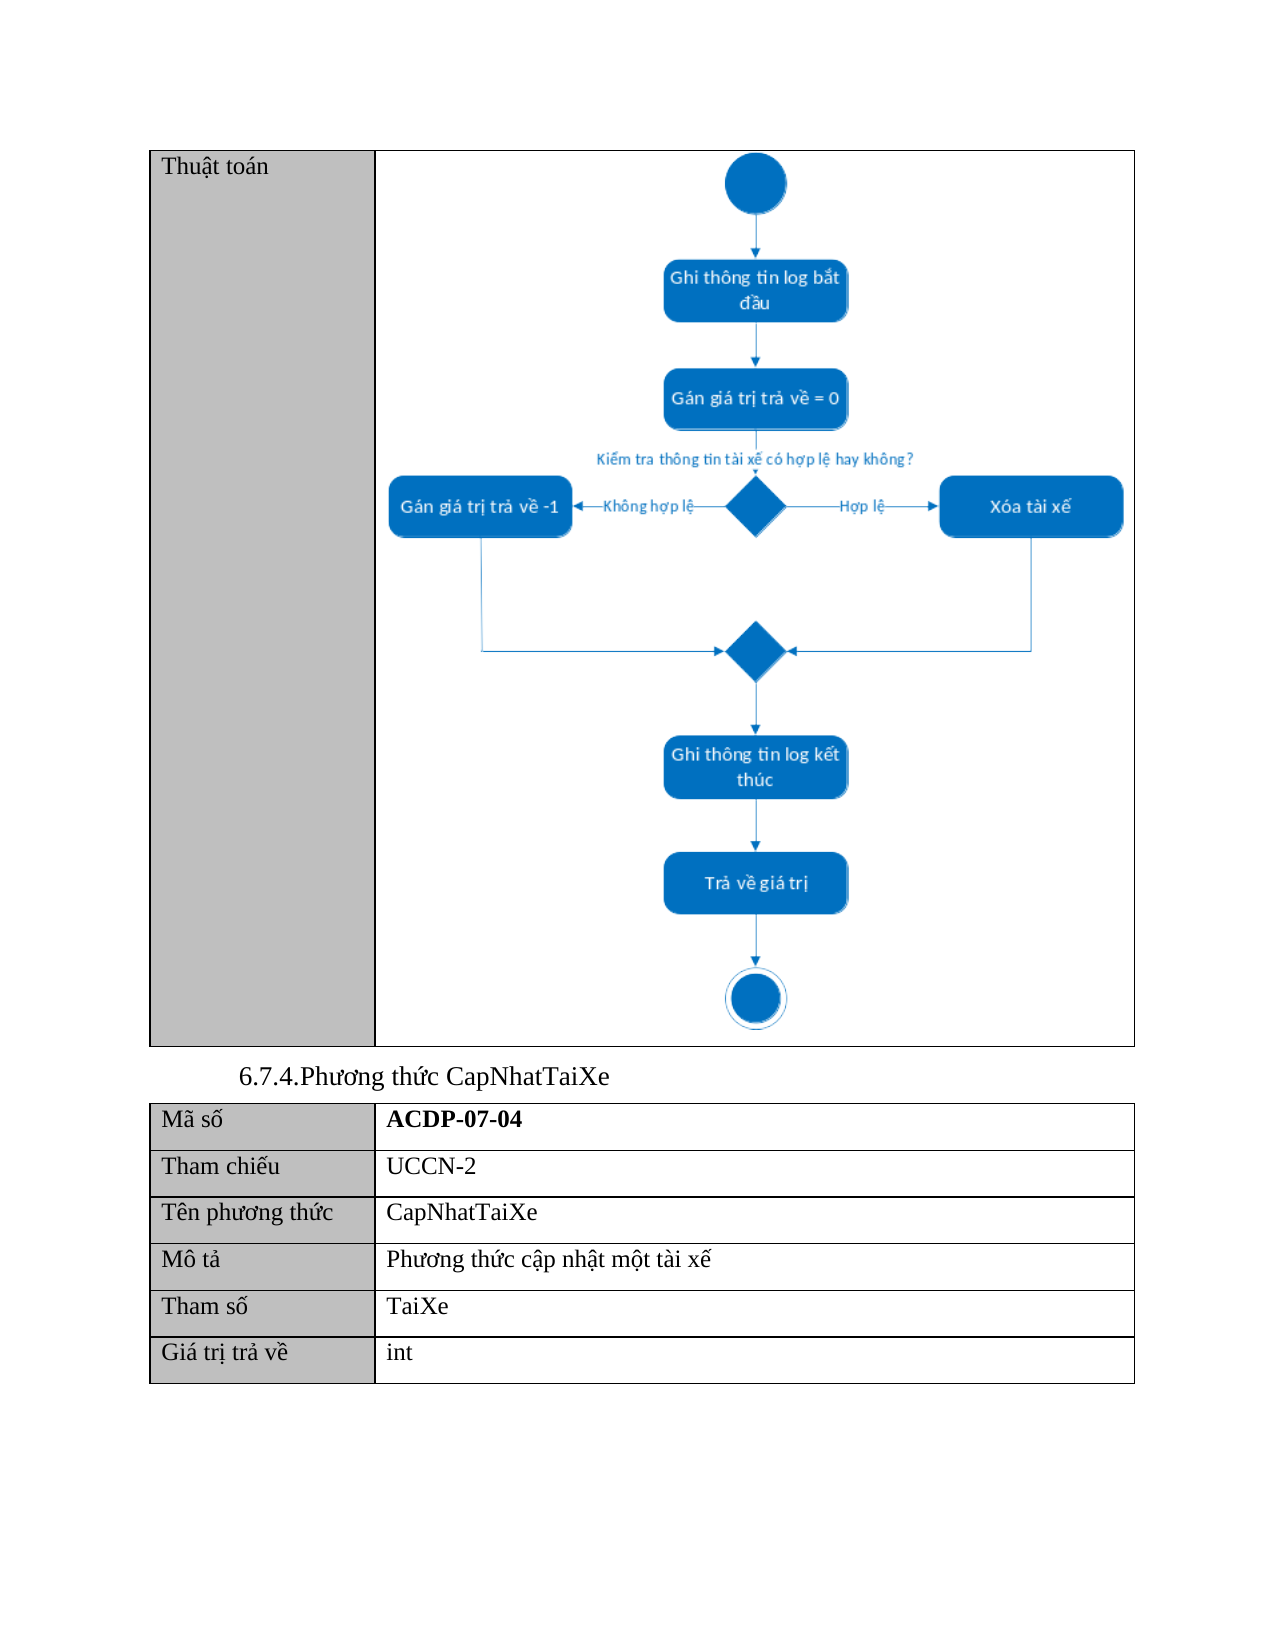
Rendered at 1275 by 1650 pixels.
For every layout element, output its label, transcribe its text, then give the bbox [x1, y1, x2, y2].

table_cell int [376, 1338, 1134, 1383]
table_cell CapNhatTaiXe [376, 1198, 1134, 1243]
table_cell Phương thức cập nhật một tài xế [376, 1244, 1134, 1290]
table_cell UCCN-2 [376, 1151, 1134, 1196]
table_cell TaiXe [376, 1291, 1134, 1336]
title Phương thức CapNhatTaiXe [238, 1060, 1125, 1091]
table_cell [376, 151, 1134, 1046]
table_cell Giá trị trả về [151, 1338, 374, 1383]
table_cell Tham số [151, 1291, 374, 1336]
table_cell Mô tả [151, 1244, 374, 1290]
table_header Mã số [151, 1104, 374, 1150]
table_cell Tham chiếu [151, 1151, 374, 1196]
table_header ACDP-07-04 [376, 1104, 1134, 1150]
table_cell Tên phương thức [151, 1198, 374, 1243]
table_cell Thuật toán [151, 151, 374, 1046]
